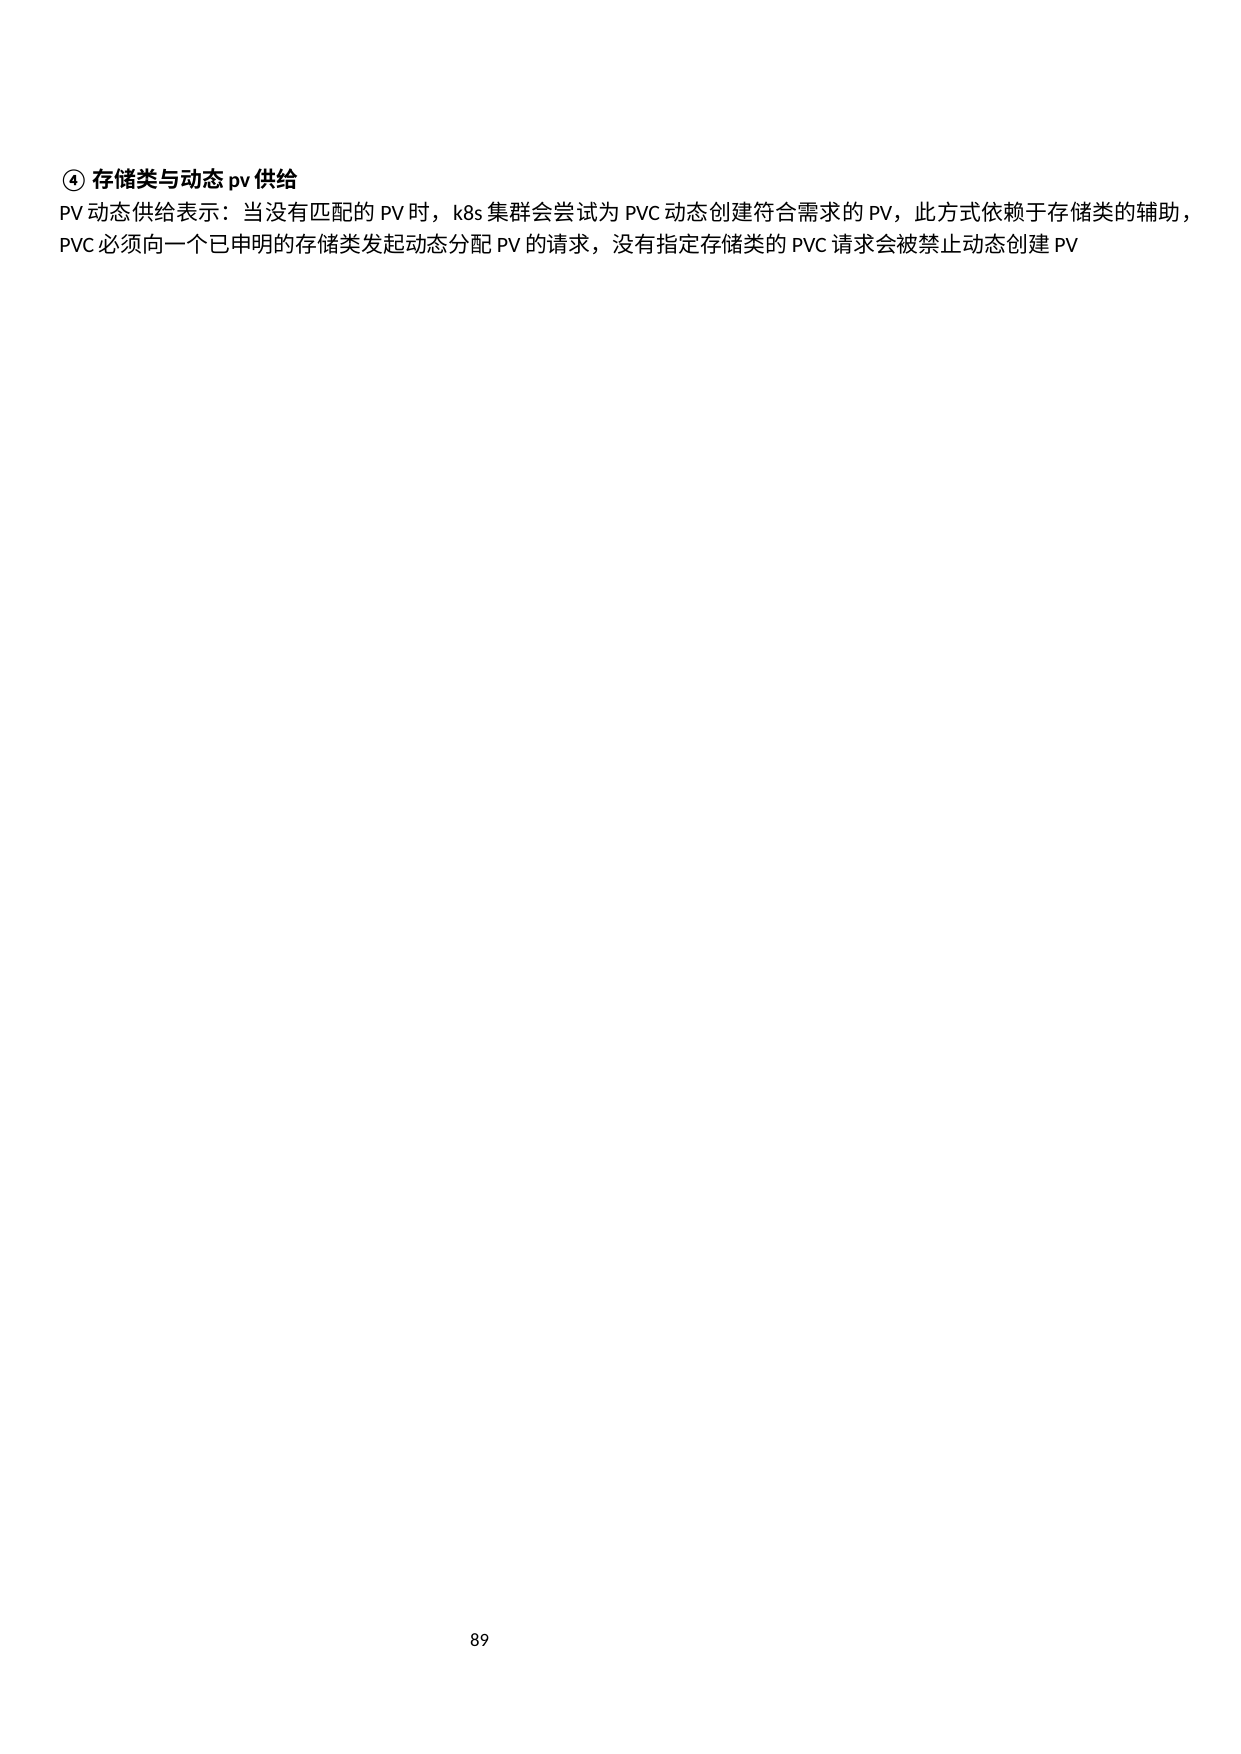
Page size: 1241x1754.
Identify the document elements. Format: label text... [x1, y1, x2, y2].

text ④存储类与动态pv供给 [59, 162, 1181, 194]
text PV动态供给表示：当没有匹配的PV时，k8s集群会尝试为PVC动态创建符合需求的PV，此方式依赖于存储类的辅助，PVC必须向一个已申明的存储类发起动态分配PV的请求，没有指定存储类的PVC请求会被禁止动态创建PV [59, 194, 1181, 259]
